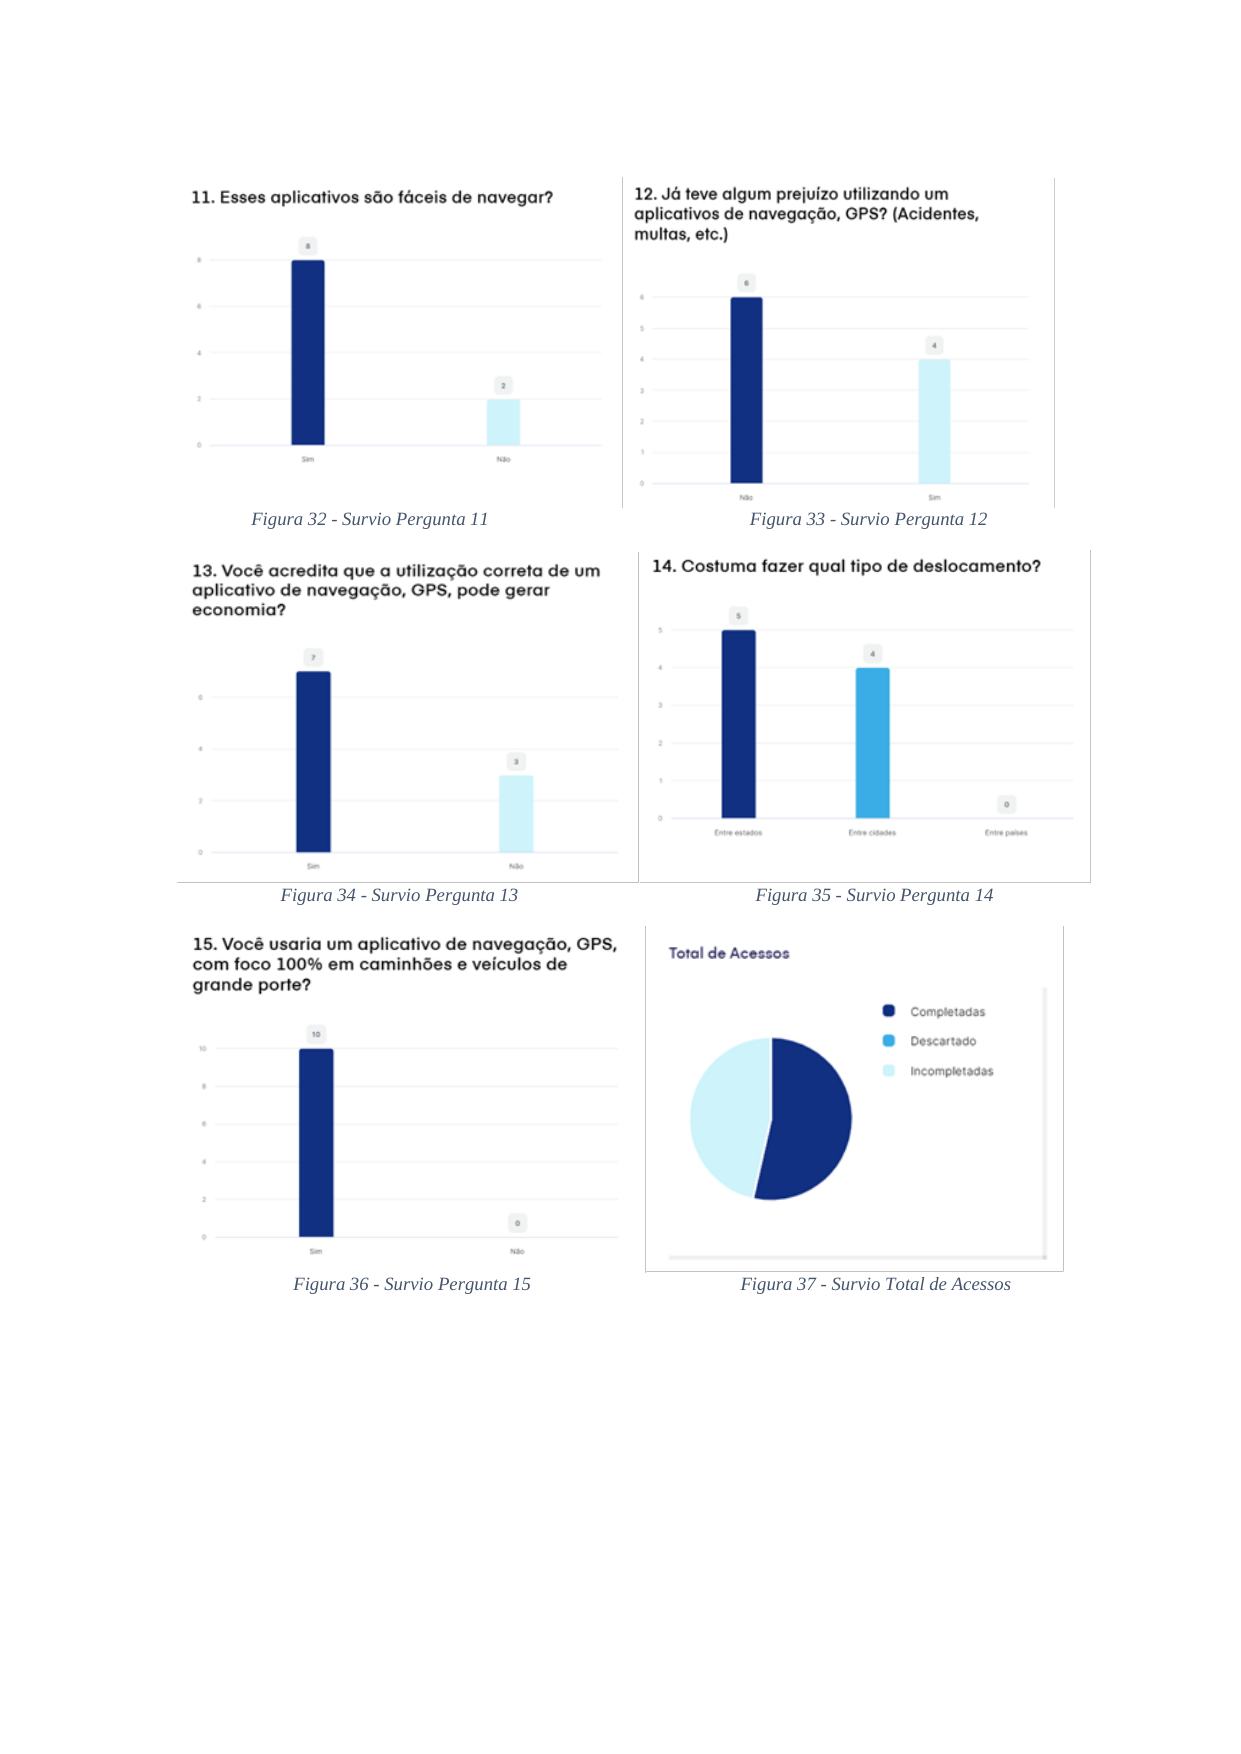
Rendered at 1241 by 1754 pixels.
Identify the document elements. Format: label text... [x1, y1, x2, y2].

picture [177, 926, 1065, 1273]
picture [177, 550, 1092, 884]
picture [177, 177, 1056, 508]
text Figura 36 - Survio Pergunta 15 Figura 37 - Survio Total de Acessos [177, 1273, 1122, 1294]
text Figura 34 - Survio Pergunta 13 Figura 35 - Survio Pergunta 14 [177, 884, 1122, 906]
text Figura 32 - Survio Pergunta 11 Figura 33 - Survio Pergunta 12 [177, 508, 1122, 529]
